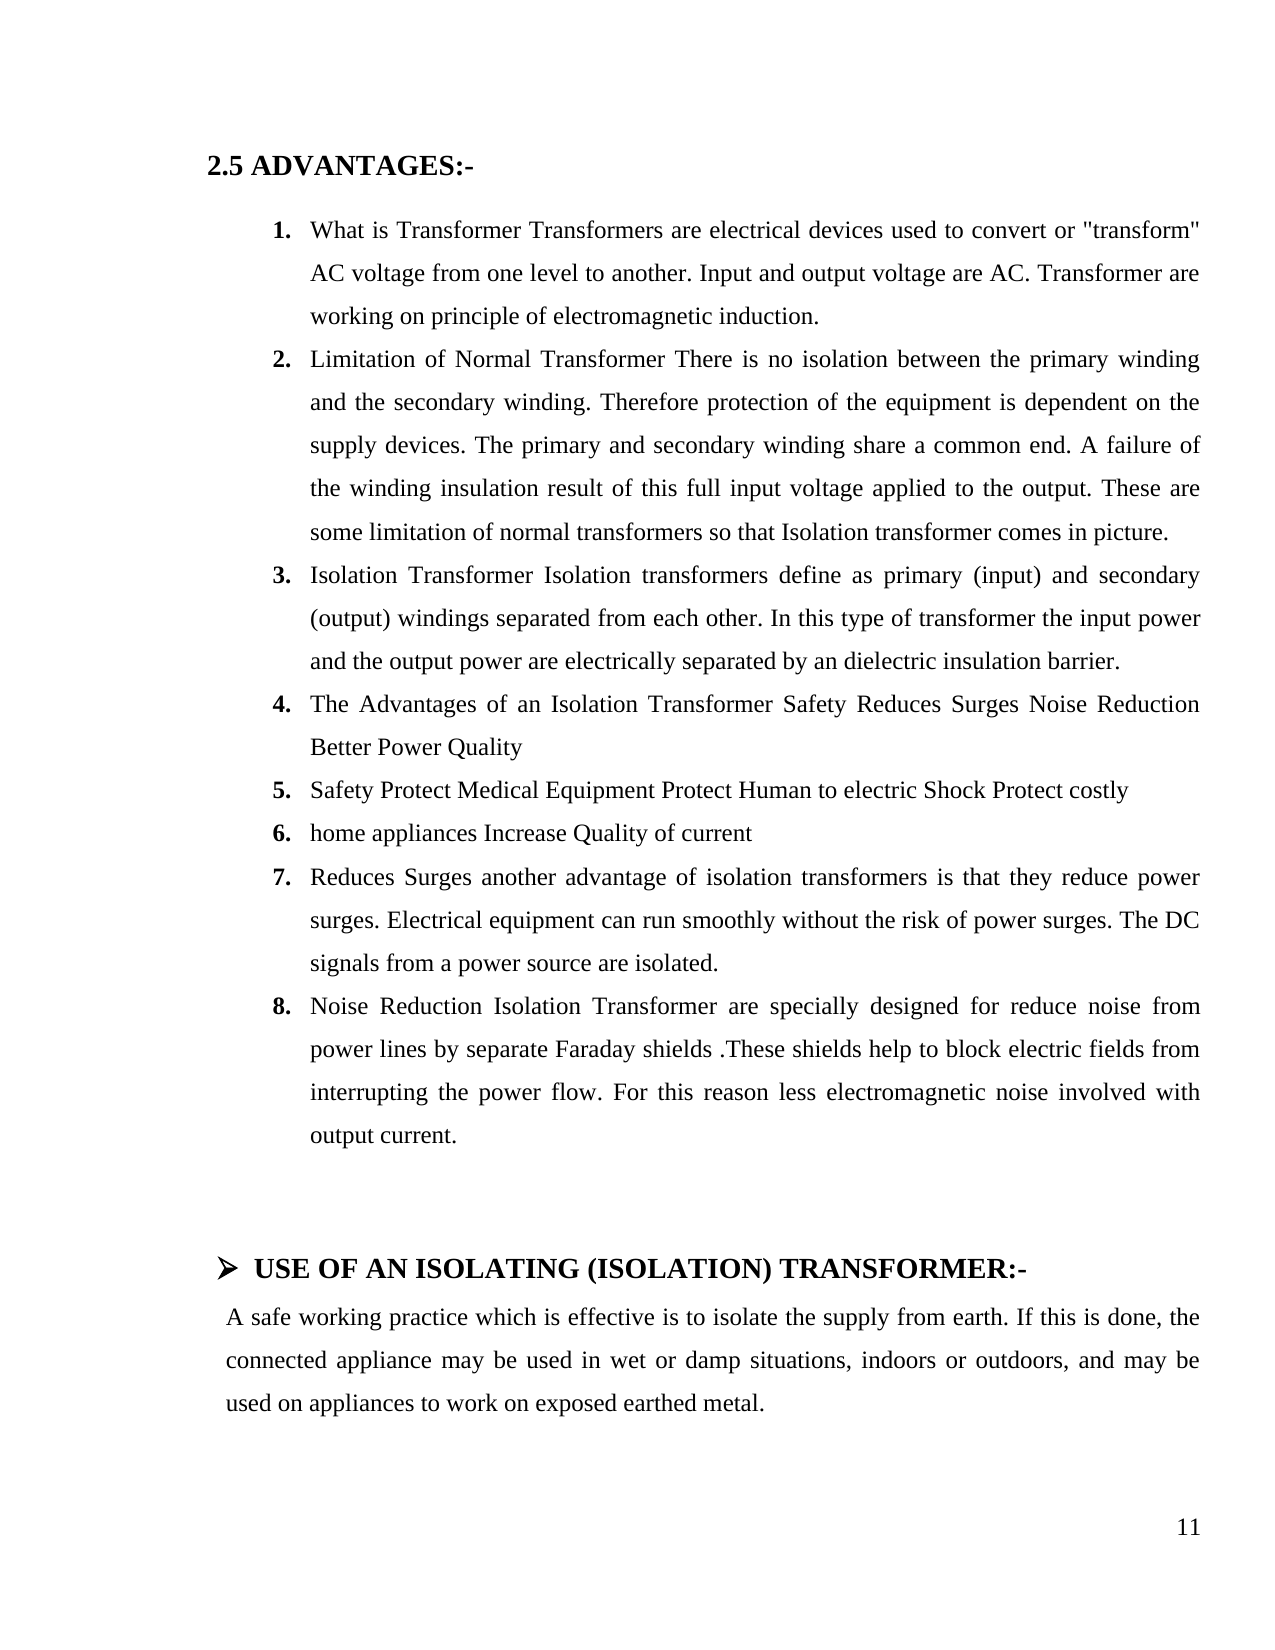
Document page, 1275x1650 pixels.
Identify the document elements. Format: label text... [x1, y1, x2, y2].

list Noise Reduction Isolation Transformer are specially designed for reduce noise from power lines by separate Faraday shields .These shields help to block electric fields from interrupting the power flow. For this reason less electromagnetic noise involved with output current. [272, 991, 1201, 1149]
list The Advantages of an Isolation Transformer Safety Reduces Surges Noise Reduction Better Power Quality [272, 689, 1201, 761]
list Isolation Transformer Isolation transformers define as primary (input) and secondary (output) windings separated from each other. In this type of transformer the input power and the output power are electrically separated by an dielectric insulation barrier. [272, 560, 1201, 675]
list Reduces Surges another advantage of isolation transformers is that they reduce power surges. Electrical equipment can run smoothly without the risk of power surges. The DC signals from a power source are isolated. [272, 862, 1201, 977]
list Safety Protect Medical Equipment Protect Human to electric Shock Protect costly [272, 775, 1201, 804]
list Limitation of Normal Transformer There is no isolation between the primary winding and the secondary winding. Therefore protection of the equipment is dependent on the supply devices. The primary and secondary winding share a common end. A failure of the winding insulation result of this full input voltage applied to the output. These are some limitation of normal transformers so that Isolation transformer comes in picture. [272, 344, 1201, 545]
text 2.5 ADVANTAGES:- [207, 148, 1201, 181]
list What is Transformer Transformers are electrical devices used to convert or "transform" AC voltage from one level to another. Input and output voltage are AC. Transformer are working on principle of electromagnetic induction. [272, 215, 1201, 330]
list home appliances Increase Quality of current [272, 818, 1201, 847]
list A safe working practice which is effective is to isolate the supply from earth. If this is done, the connected appliance may be used in wet or damp situations, indoors or outdoors, and may be used on appliances to work on exposed earthed metal. [226, 1302, 1201, 1417]
list USE OF AN ISOLATING (ISOLATION) TRANSFORMER:- [216, 1251, 1201, 1285]
